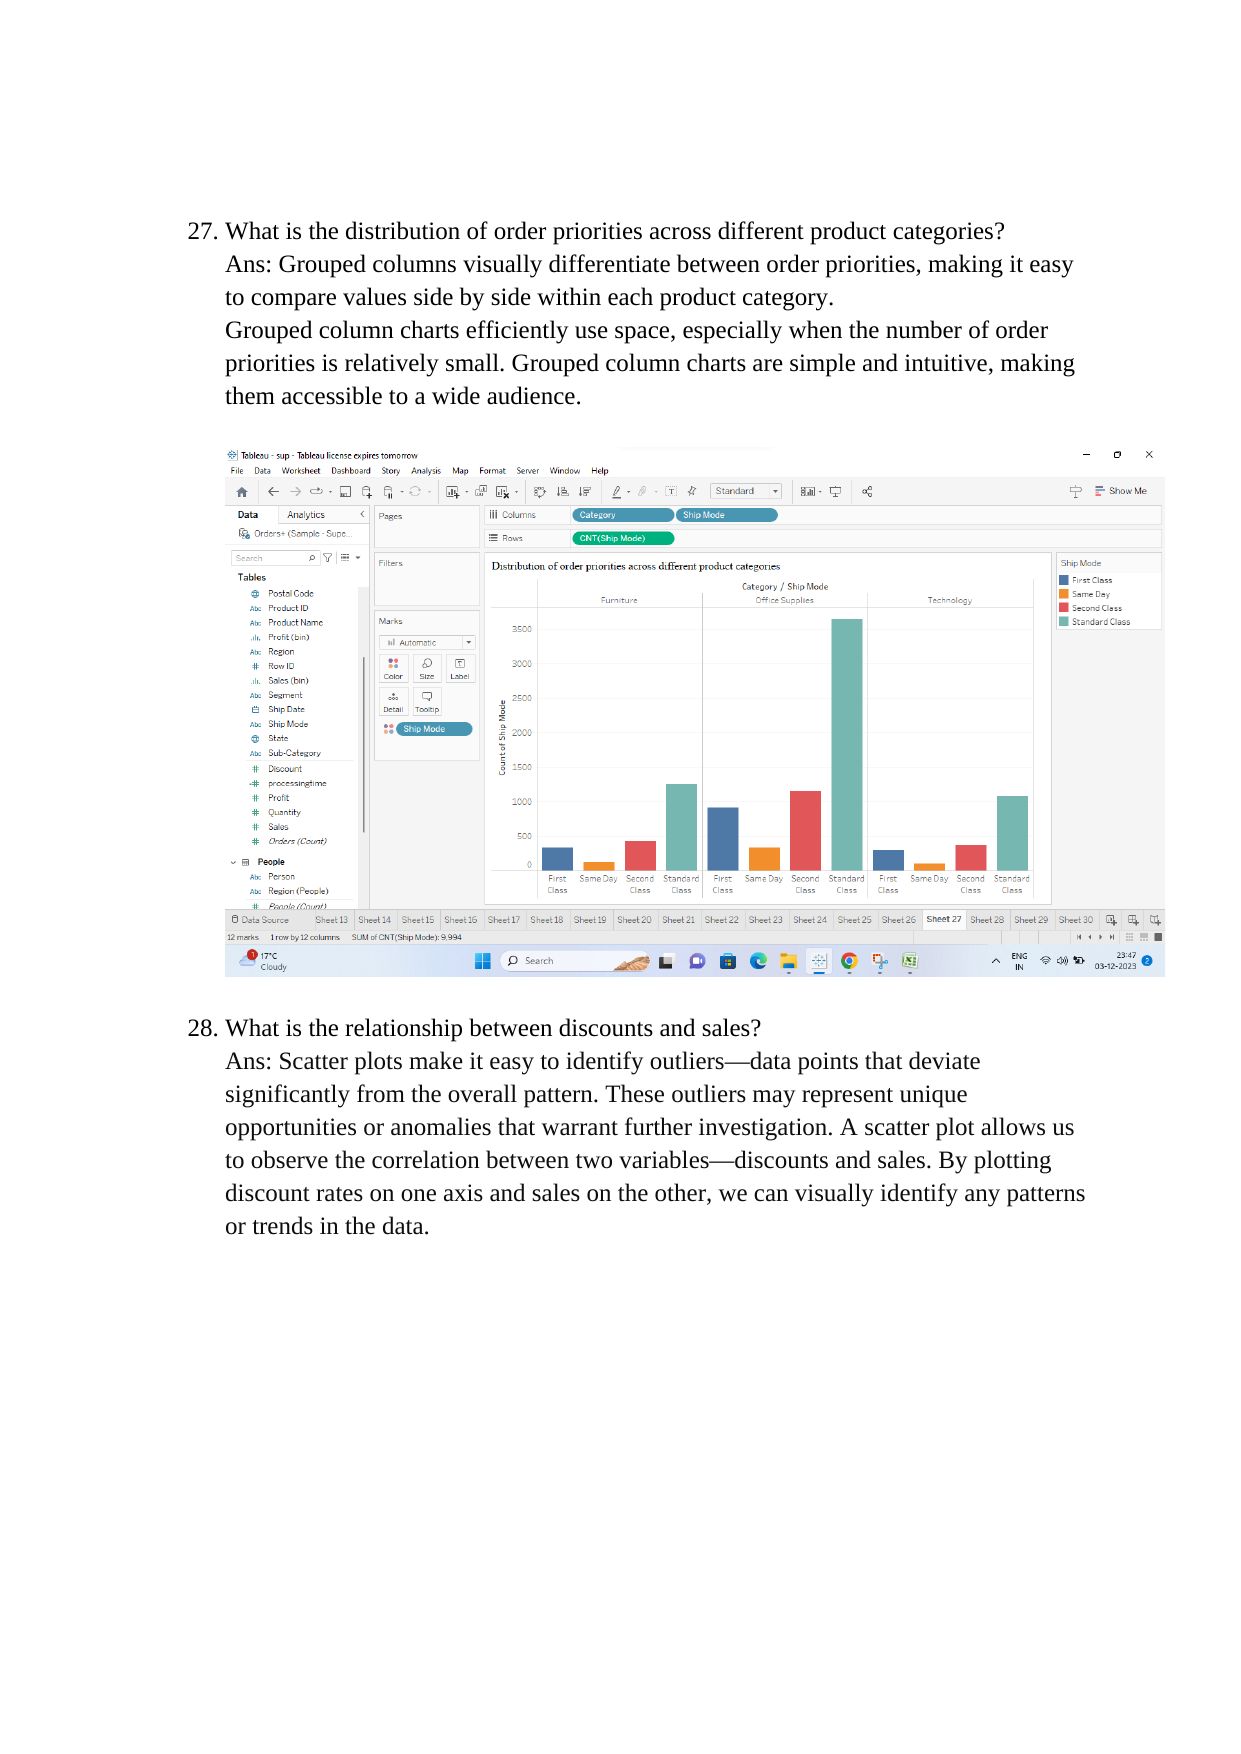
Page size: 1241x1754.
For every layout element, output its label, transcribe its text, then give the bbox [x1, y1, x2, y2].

list What is the relationship between discounts and sales? [187, 1013, 1090, 1042]
text Ans: Scatter plots make it easy to identify outliers—data points that deviate significantly from the overall pattern. These outliers may represent unique opportunities or anomalies that warrant further investigation. A scatter plot allows us to observe the correlation between two variables—discounts and sales. By plotting discount rates on one axis and sales on the other, we can visually identify any patterns or trends in the data. [225, 1046, 1090, 1240]
text Ans: Grouped columns visually differentiate between order priorities, making it easy to compare values side by side within each product category. [225, 249, 1090, 311]
picture [225, 447, 1166, 977]
text Grouped column charts efficiently use space, especially when the number of order priorities is relatively small. Grouped column charts are simple and intuitive, making them accessible to a wide audience. [225, 315, 1090, 410]
list What is the distribution of order priorities across different product categories? [187, 216, 1090, 245]
